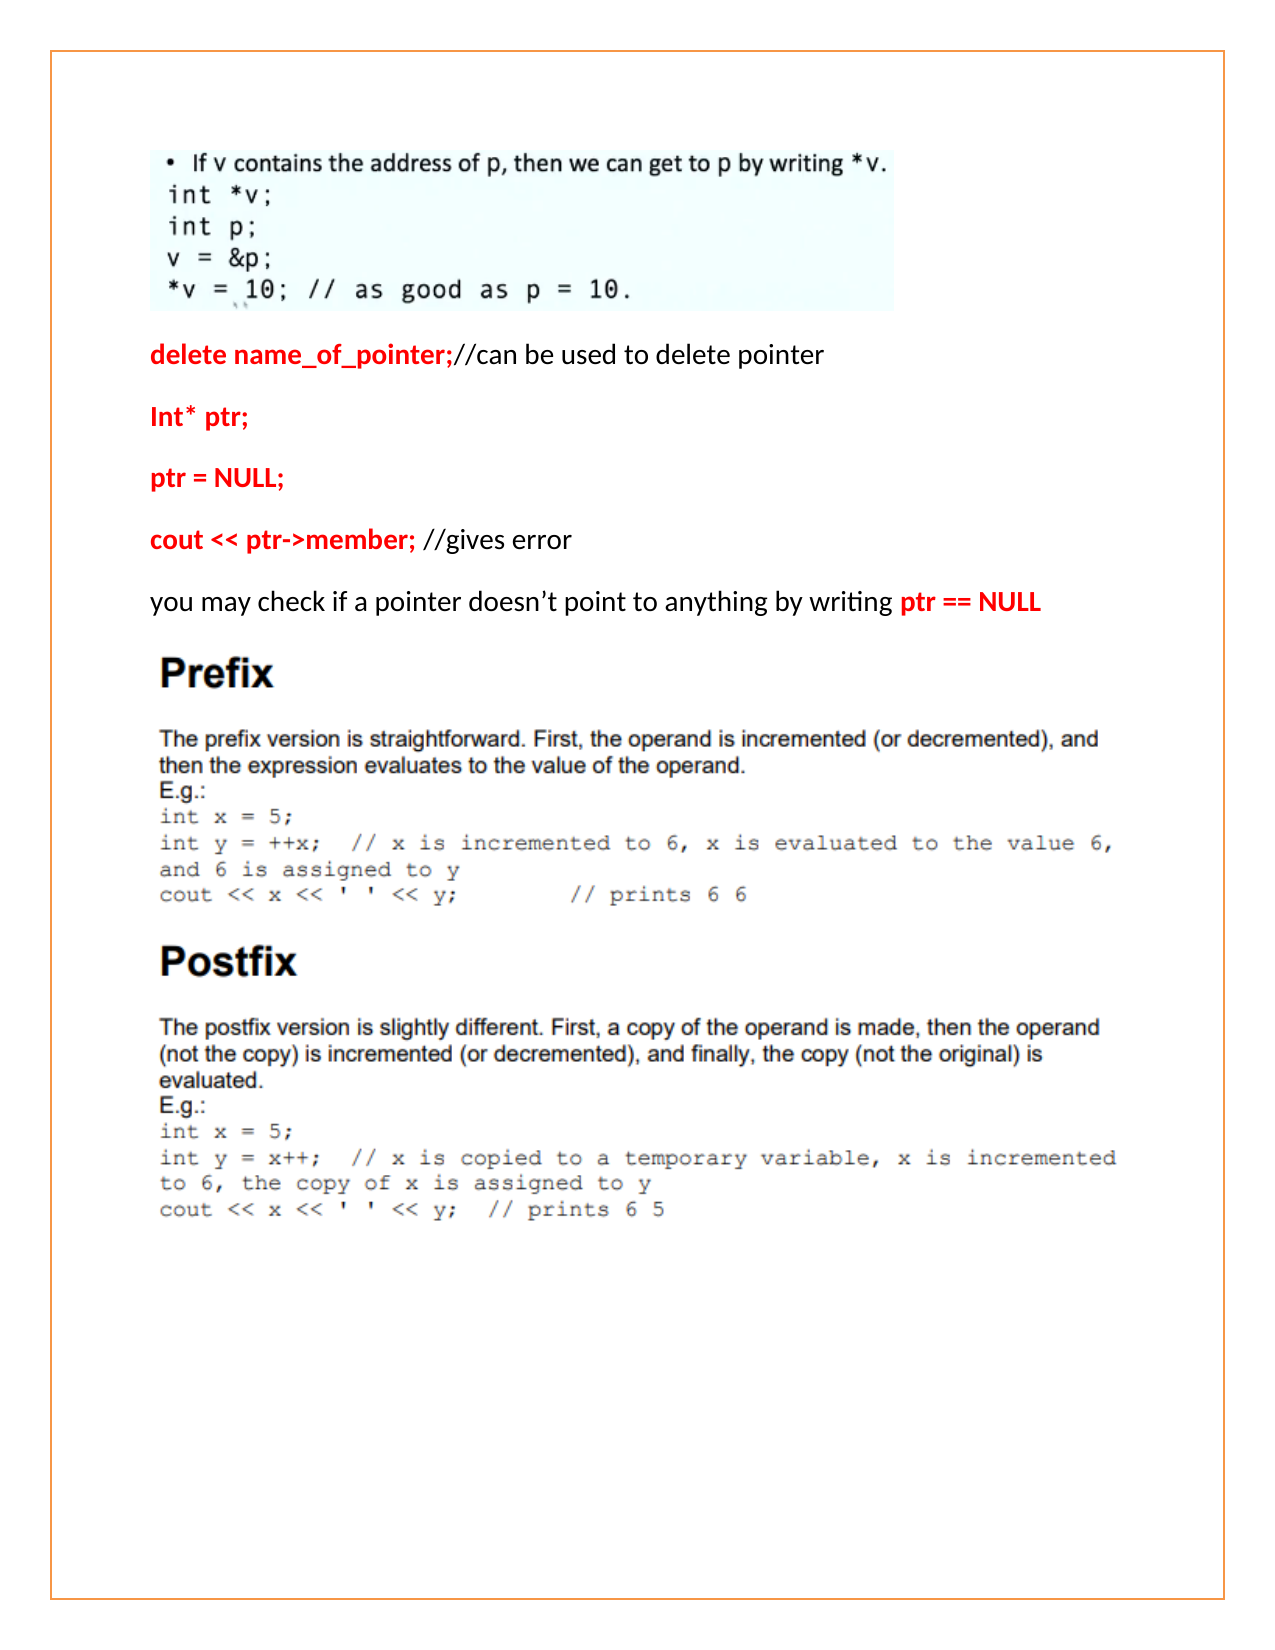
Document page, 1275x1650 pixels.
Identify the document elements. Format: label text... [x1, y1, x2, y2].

text cout << ptr->member; //gives error [150, 521, 1125, 557]
picture [150, 644, 1125, 1227]
picture [150, 150, 894, 311]
text delete name_of_pointer;//can be used to delete pointer [150, 336, 1125, 372]
text Int* ptr; [150, 398, 1125, 433]
text ptr = NULL; [150, 459, 1125, 495]
text you may check if a pointer doesn’t point to anything by writing ptr == NULL [150, 583, 1125, 619]
